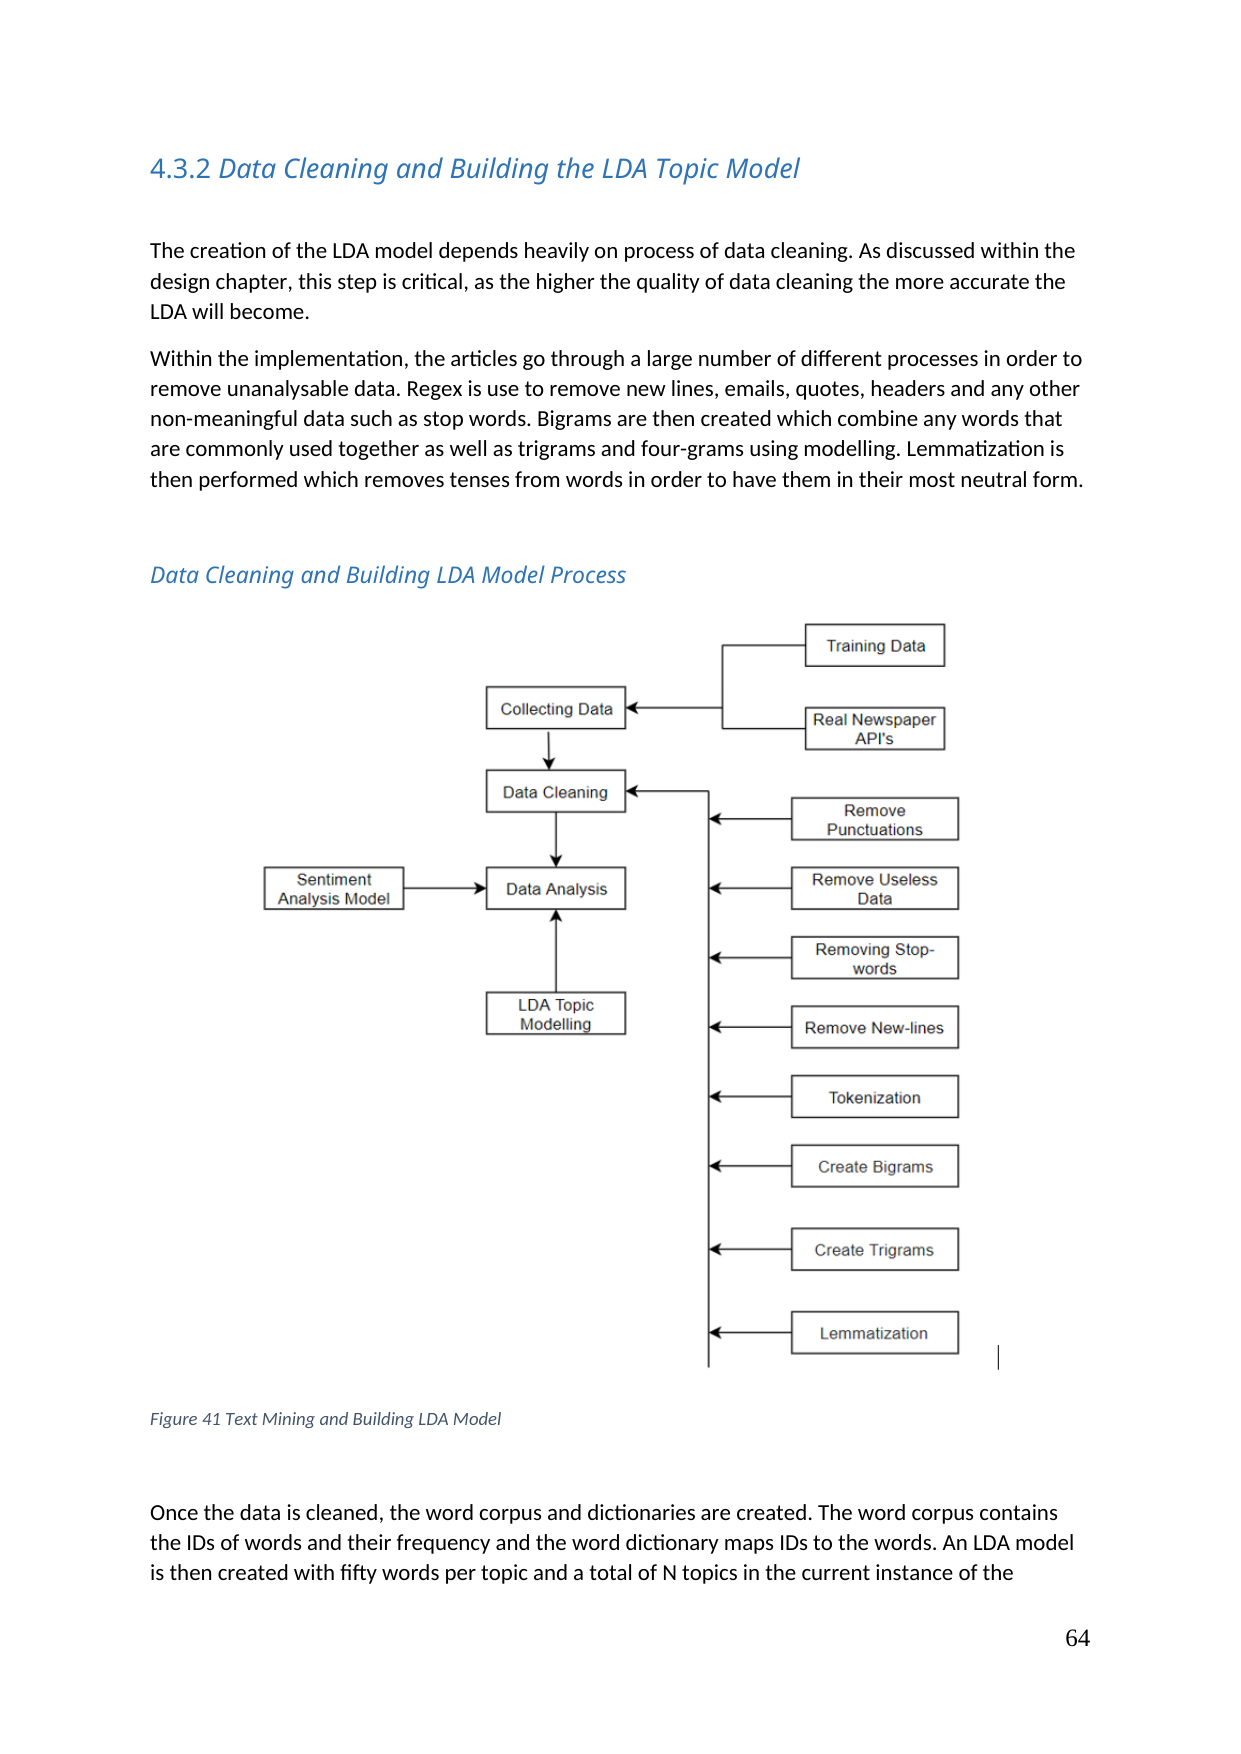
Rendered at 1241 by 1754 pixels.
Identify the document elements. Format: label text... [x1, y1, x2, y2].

subtitle 4.3.2 Data Cleaning and Building the LDA Topic Model [150, 150, 1090, 187]
text Within the implementation, the articles go through a large number of different processes in order to remove unanalysable data. Regex is use to remove new lines, emails, quotes, headers and any other non-meaningful data such as stop words. Bigrams are then created which combine any words that are commonly used together as well as trigrams and four-grams using modelling. Lemmatization is then performed which removes tenses from words in order to have them in their most neutral form. [150, 344, 1090, 493]
picture [150, 592, 1091, 1389]
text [150, 1498, 1090, 1586]
text The creation of the LDA model depends heavily on process of data cleaning. As discussed within the design chapter, this step is critical, as the higher the quality of data cleaning the more accurate the LDA will become. [150, 237, 1090, 325]
subtitle Data Cleaning and Building LDA Model Process [150, 558, 1090, 590]
